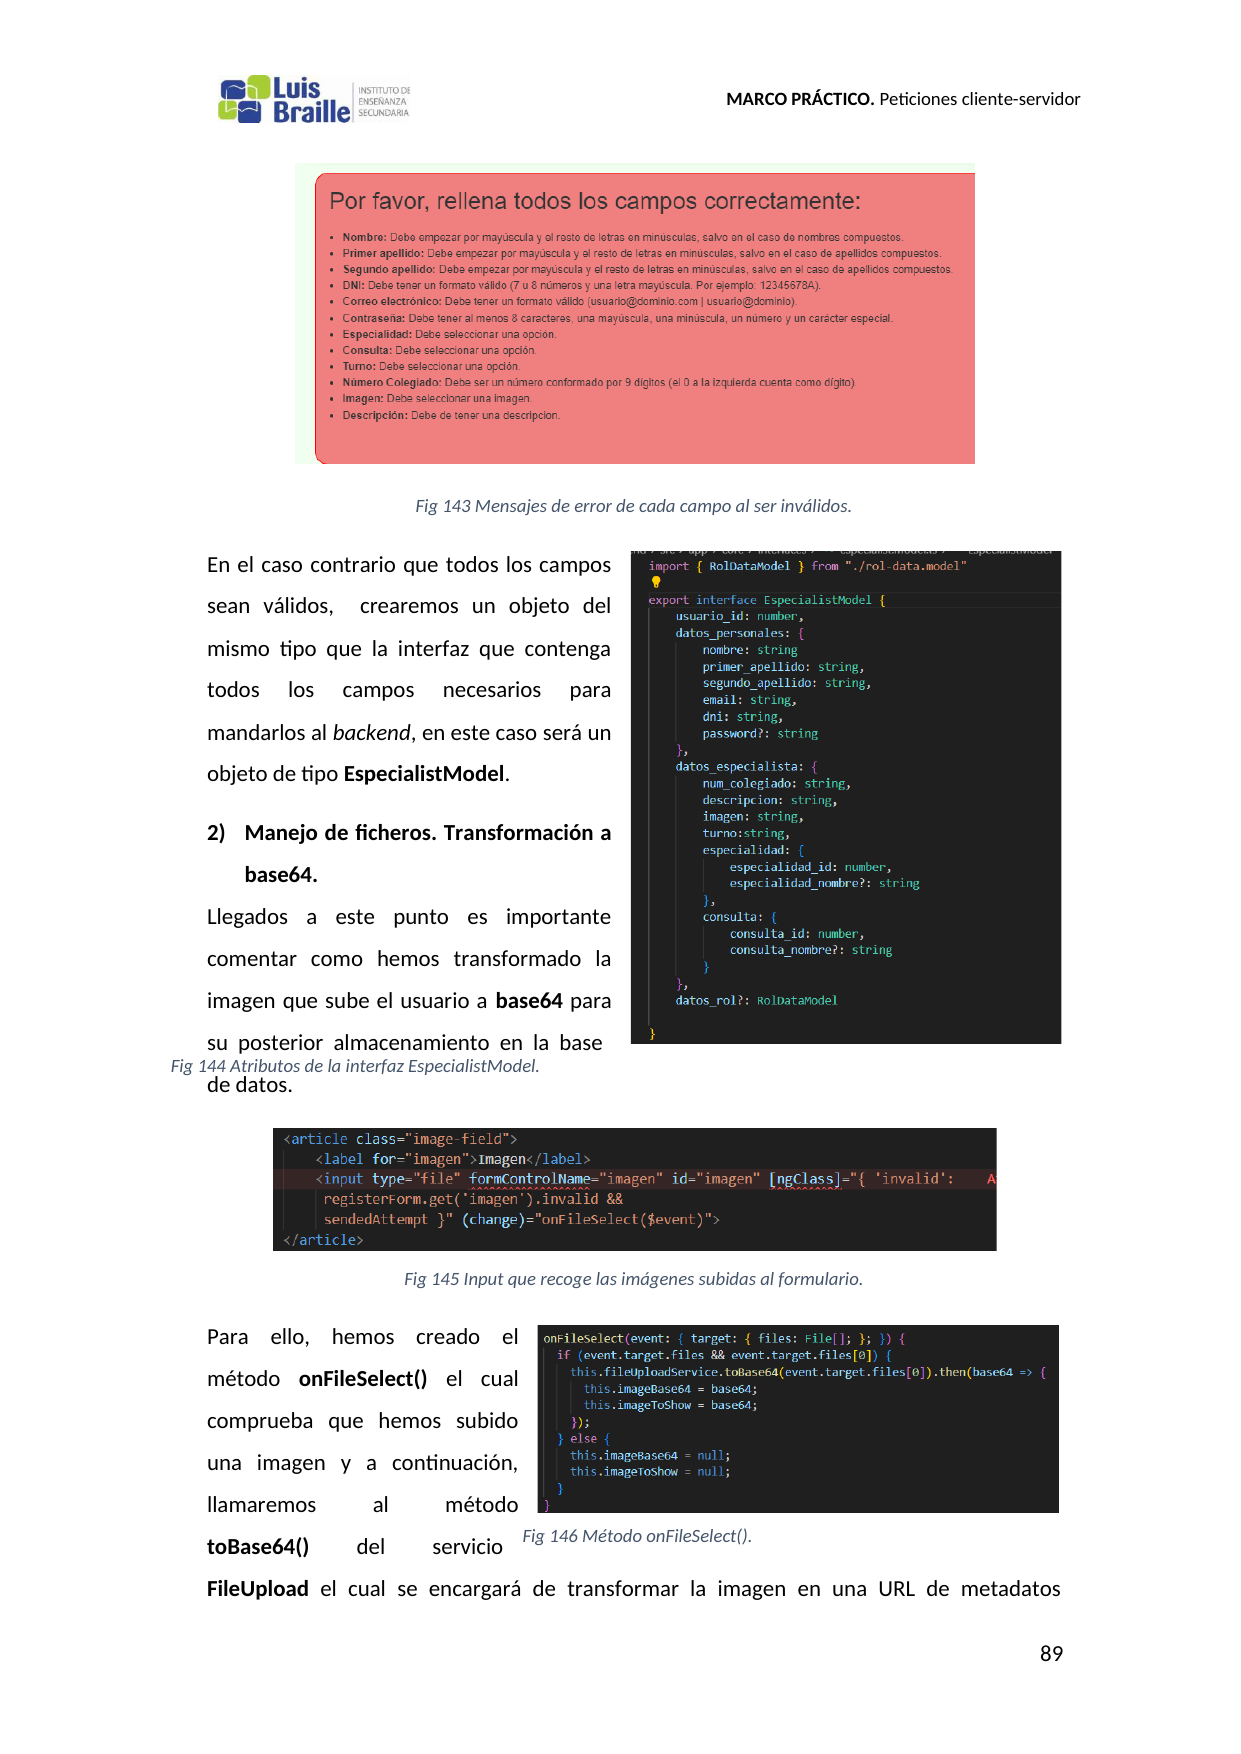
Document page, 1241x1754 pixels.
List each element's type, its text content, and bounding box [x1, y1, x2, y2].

picture [295, 163, 975, 464]
text Llegados a este punto es importante comentar como hemos transformado la imagen que sube el usuario a base64 para su posterior almacenamiento en la base de datos. [207, 902, 1063, 1098]
picture [273, 1128, 997, 1251]
picture [537, 1325, 1058, 1513]
text Fig 145 Input que recoge las imágenes subidas al formulario. [207, 1267, 1063, 1290]
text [207, 1322, 1063, 1602]
text En el caso contrario que todos los campos sean válidos, crearemos un objeto del mismo tipo que la interfaz que contenga todos los campos necesarios para mandarlos al backend, en este caso será un objeto de tipo EspecialistModel. [207, 550, 1063, 788]
picture [630, 551, 1062, 1043]
list Manejo de ficheros. Transformación a base64. [207, 818, 630, 888]
text Fig 143 Mensajes de error de cada campo al ser inválidos. [207, 494, 1063, 517]
